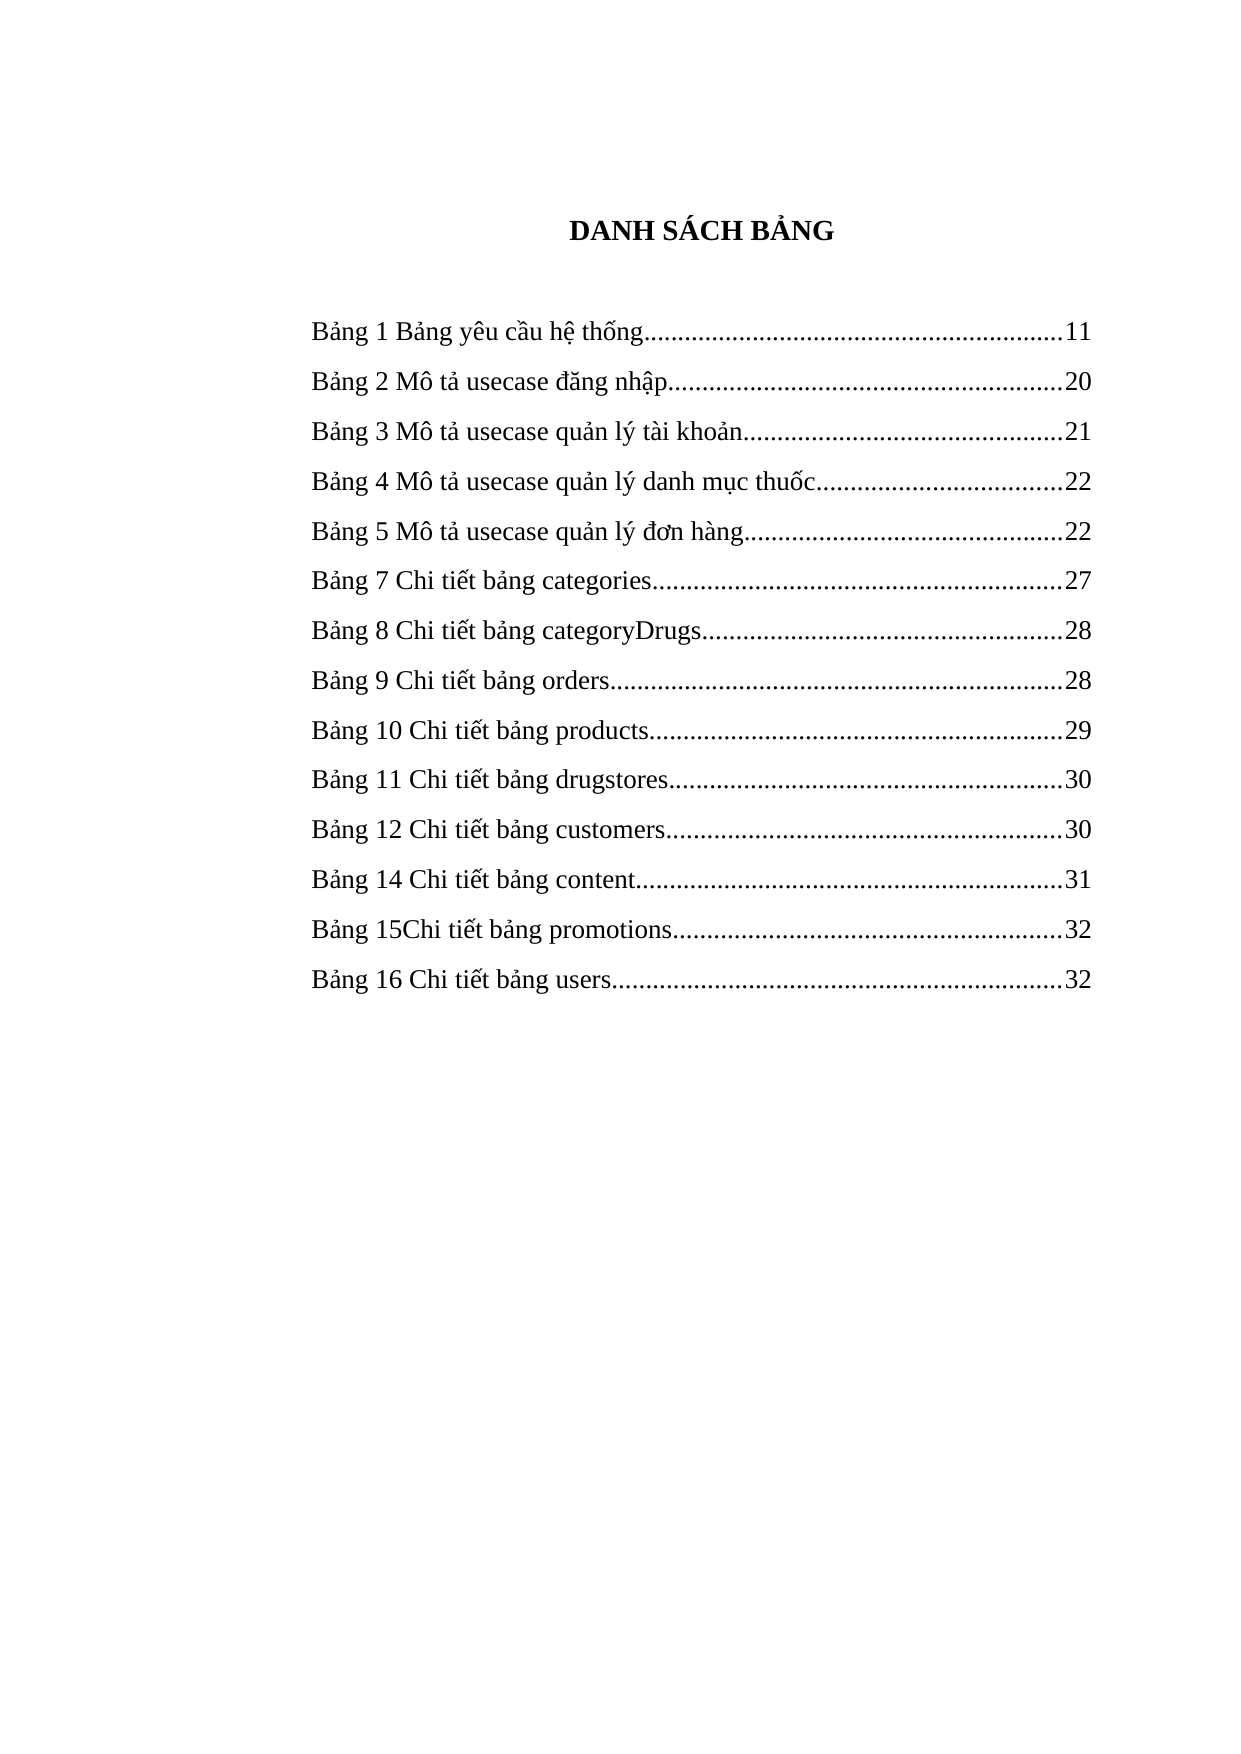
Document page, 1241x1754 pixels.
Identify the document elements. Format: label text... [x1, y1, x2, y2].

text Bảng 7 Chi tiết bảng categories 27 [236, 564, 1092, 596]
text Bảng 9 Chi tiết bảng orders 28 [236, 664, 1092, 695]
text Bảng 8 Chi tiết bảng categoryDrugs 28 [236, 614, 1092, 645]
text Bảng 1 Bảng yêu cầu hệ thống 11 [236, 315, 1092, 347]
text Bảng 5 Mô tả usecase quản lý đơn hàng 22 [236, 514, 1092, 546]
text Bảng 4 Mô tả usecase quản lý danh mục thuốc 22 [236, 465, 1092, 496]
text Bảng 16 Chi tiết bảng users 32 [236, 963, 1092, 994]
text Bảng 3 Mô tả usecase quản lý tài khoản 21 [236, 415, 1092, 446]
text Bảng 15Chi tiết bảng promotions 32 [236, 913, 1092, 944]
text Bảng 14 Chi tiết bảng content 31 [236, 863, 1092, 894]
text Bảng 12 Chi tiết bảng customers 30 [236, 813, 1092, 844]
text DANH SÁCH BẢNG [236, 213, 1092, 246]
text Bảng 10 Chi tiết bảng products 29 [236, 714, 1092, 745]
text Bảng 2 Mô tả usecase đăng nhập 20 [236, 365, 1092, 396]
text Bảng 11 Chi tiết bảng drugstores 30 [236, 763, 1092, 795]
